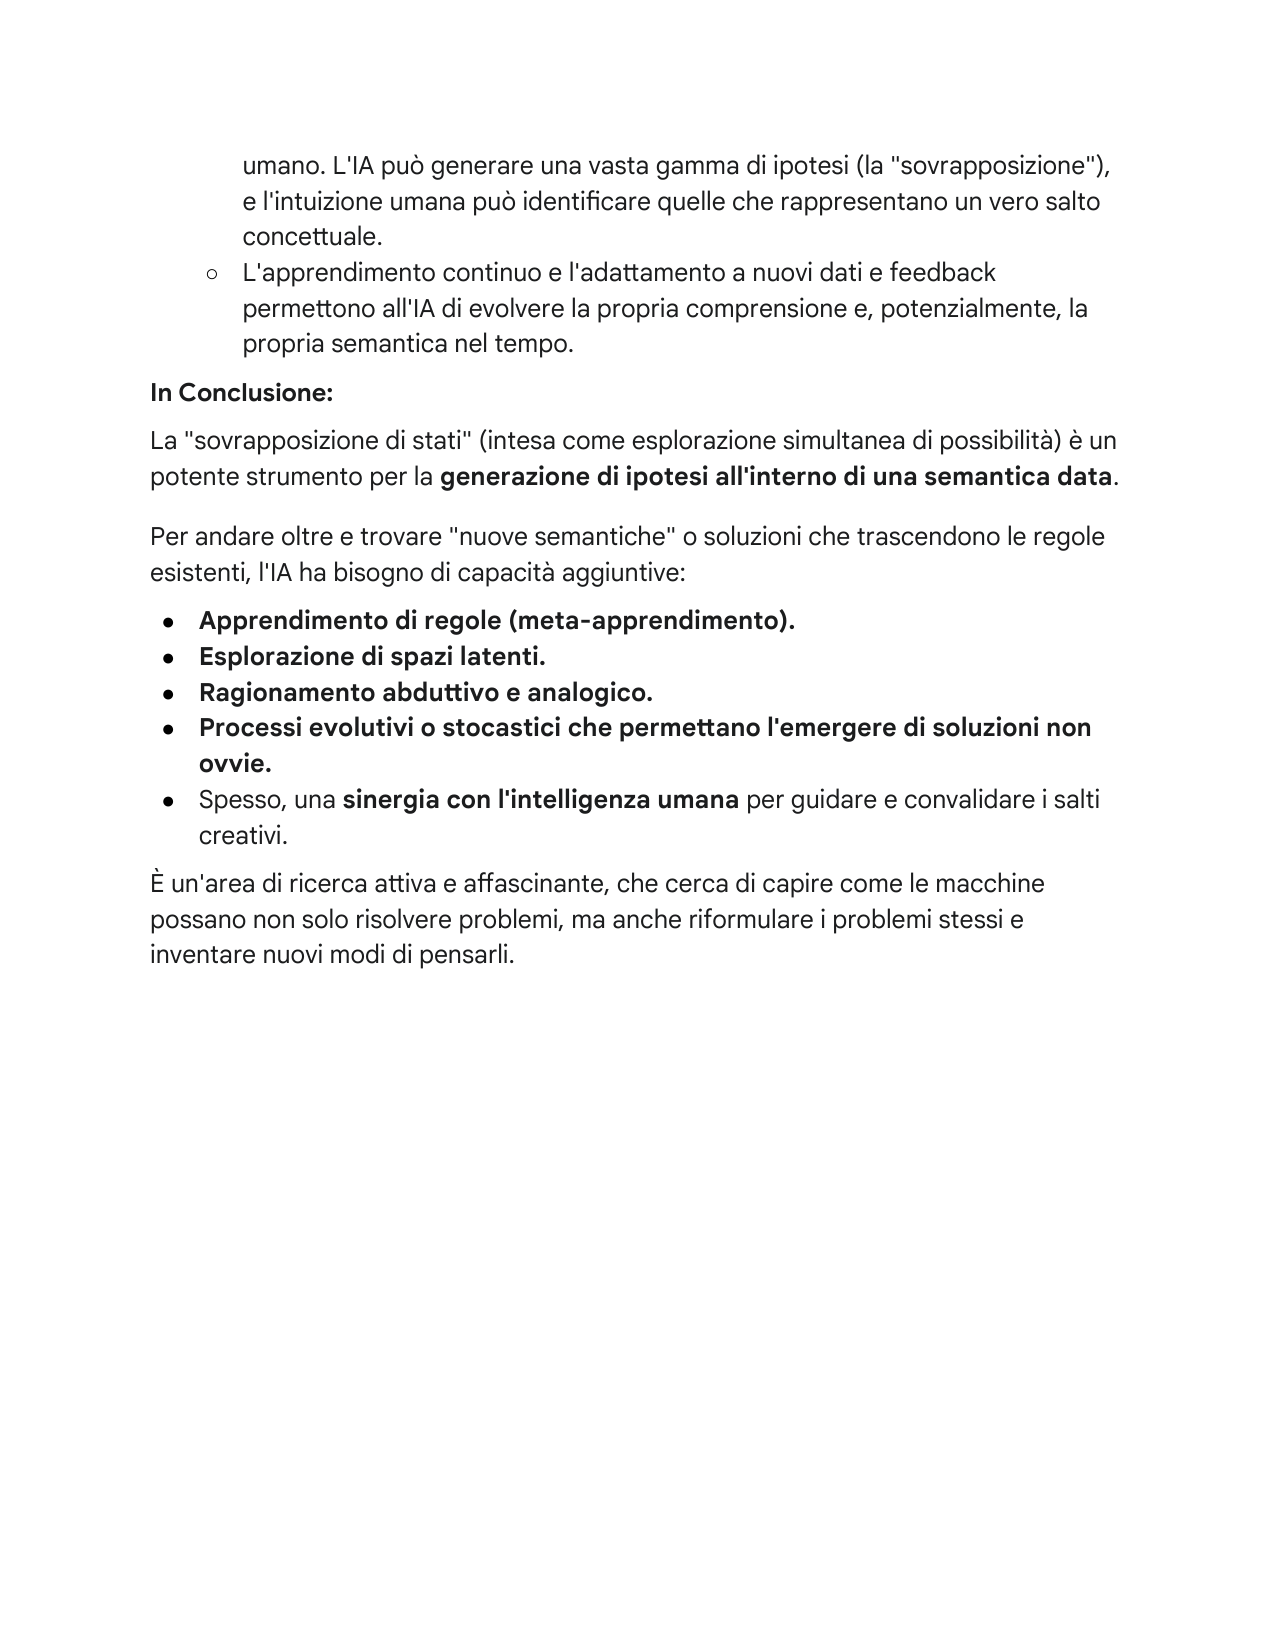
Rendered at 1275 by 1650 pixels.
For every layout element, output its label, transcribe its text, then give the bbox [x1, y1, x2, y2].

list Processi evolutivi o stocastici che permettano l'emergere di soluzioni non ovvie. [161, 713, 1125, 780]
list Spesso, una sinergia con l'intelligenza umana per guidare e convalidare i salti creativi. [161, 784, 1125, 851]
list Apprendimento di regole (meta-apprendimento). [161, 606, 1125, 637]
list L'apprendimento continuo e l'adattamento a nuovi dati e feedback permettono all'IA di evolvere la propria comprensione e, potenzialmente, la propria semantica nel tempo. [205, 257, 1125, 360]
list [205, 150, 1125, 253]
list Ragionamento abduttivo e analogico. [161, 677, 1125, 708]
list Esplorazione di spazi latenti. [161, 641, 1125, 673]
subtitle In Conclusione: [150, 377, 1125, 408]
text Per andare oltre e trovare "nuove semantiche" o soluzioni che trascendono le regole esistenti, l'IA ha bisogno di capacità aggiuntive: [150, 522, 1125, 589]
text È un'area di ricerca attiva e affascinante, che cerca di capire come le macchine possano non solo risolvere problemi, ma anche riformulare i problemi stessi e inventare nuovi modi di pensarli. [150, 868, 1125, 971]
text La "sovrapposizione di stati" (intesa come esplorazione simultanea di possibilità) è un potente strumento per la generazione di ipotesi all'interno di una semantica data. [150, 425, 1125, 492]
